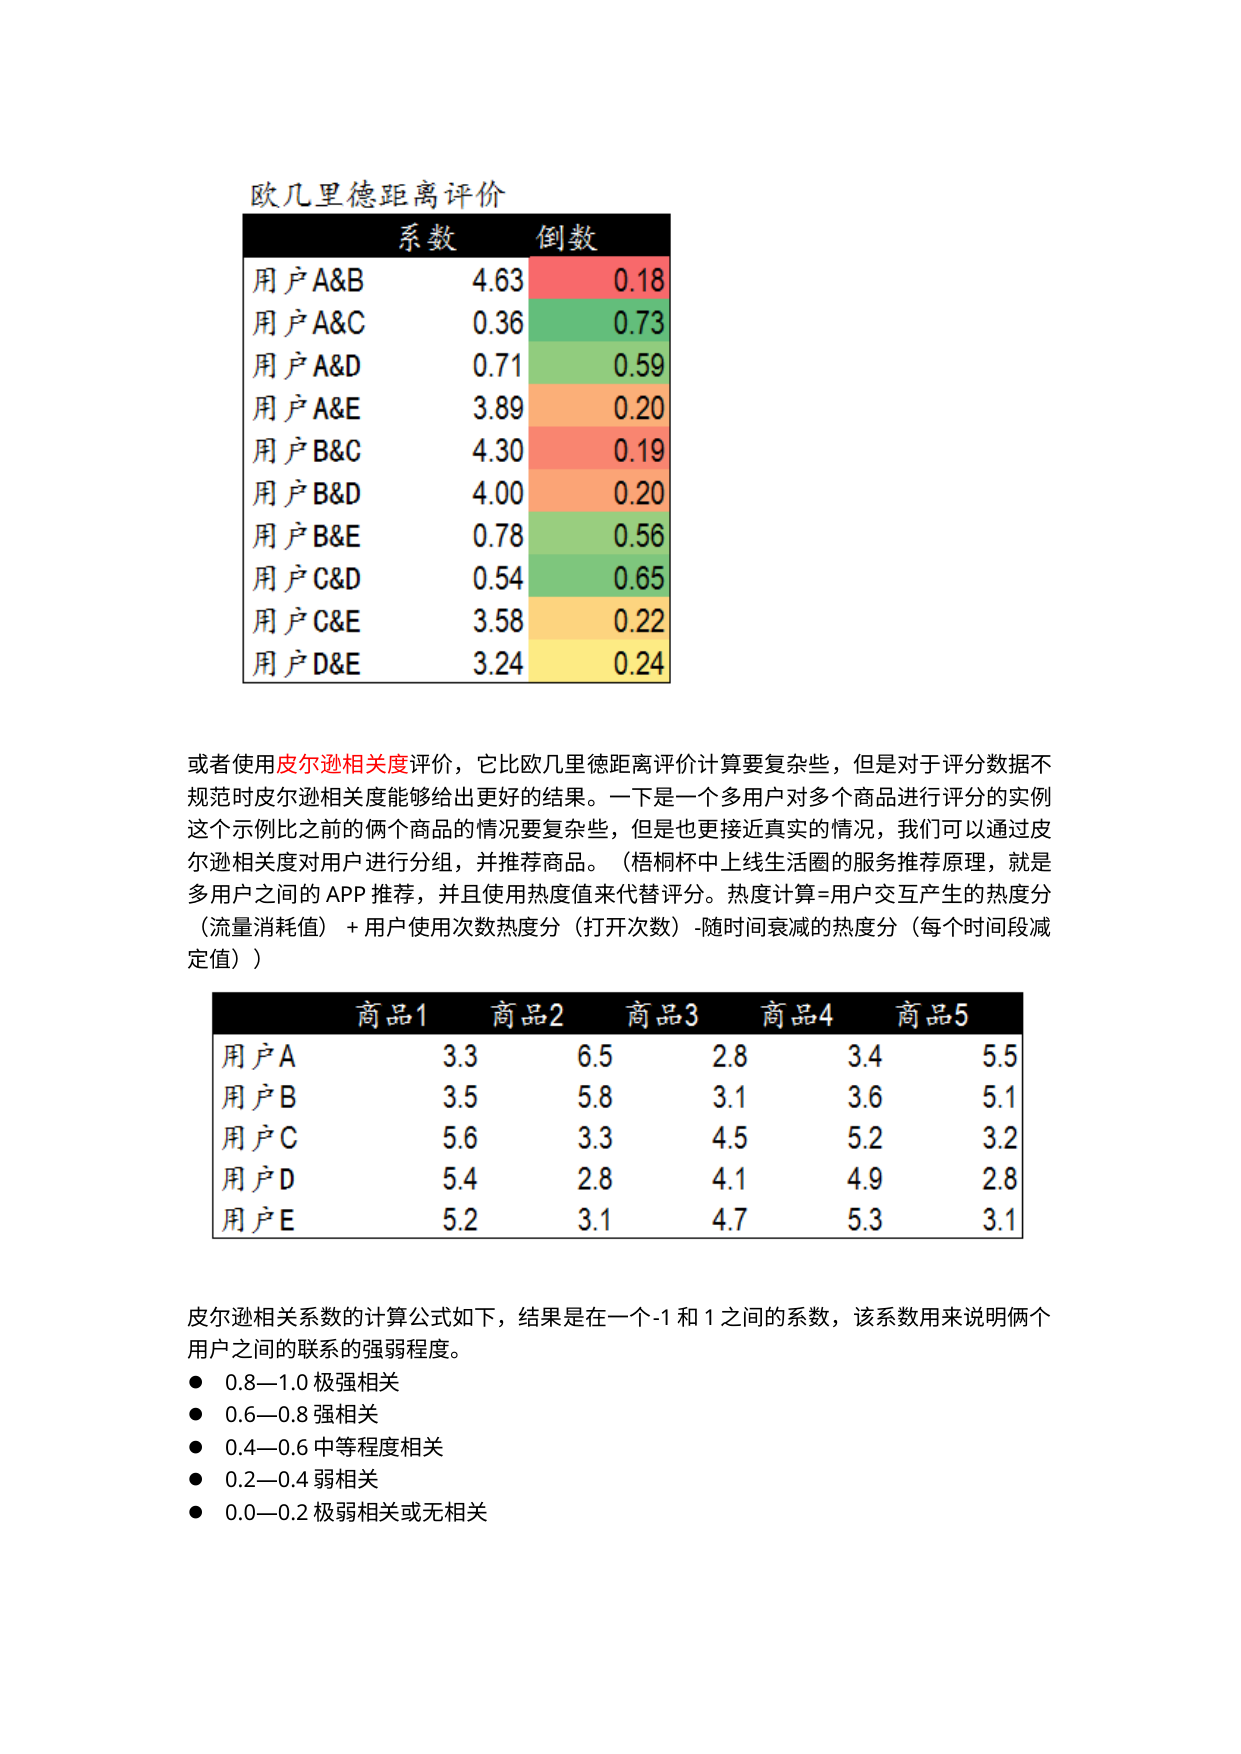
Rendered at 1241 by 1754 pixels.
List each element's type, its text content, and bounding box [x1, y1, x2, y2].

text 或者使用皮尔逊相关度评价，它比欧几里徳距离评价计算要复杂些，但是对于评分数据不规范时皮尔逊相关度能够给出更好的结果。一下是一个多用户对多个商品进行评分的实例。这个示例比之前的俩个商品的情况要复杂些，但是也更接近真实的情况，我们可以通过皮尔逊相关度对用户进行分组，并推荐商品。（梧桐杯中上线生活圈的服务推荐原理，就是多用户之间的APP推荐，并且使用热度值来代替评分。热度计算=用户交互产生的热度分（流量消耗值） + 用户使用次数热度分（打开次数）-随时间衰减的热度分（每个时间段减定值）） [187, 747, 1053, 974]
list 0.8—1.0极强相关 [187, 1364, 1053, 1397]
list 0.4—0.6中等程度相关 [187, 1429, 1053, 1462]
list 0.0—0.2极弱相关或无相关 [187, 1494, 1053, 1527]
list 0.6—0.8强相关 [187, 1397, 1053, 1429]
text 皮尔逊相关系数的计算公式如下，结果是在一个-1和1之间的系数，该系数用来说明俩个用户之间的联系的强弱程度。 [187, 1299, 1053, 1364]
picture [187, 162, 737, 716]
list 0.2—0.4弱相关 [187, 1462, 1053, 1494]
picture [187, 974, 1053, 1256]
